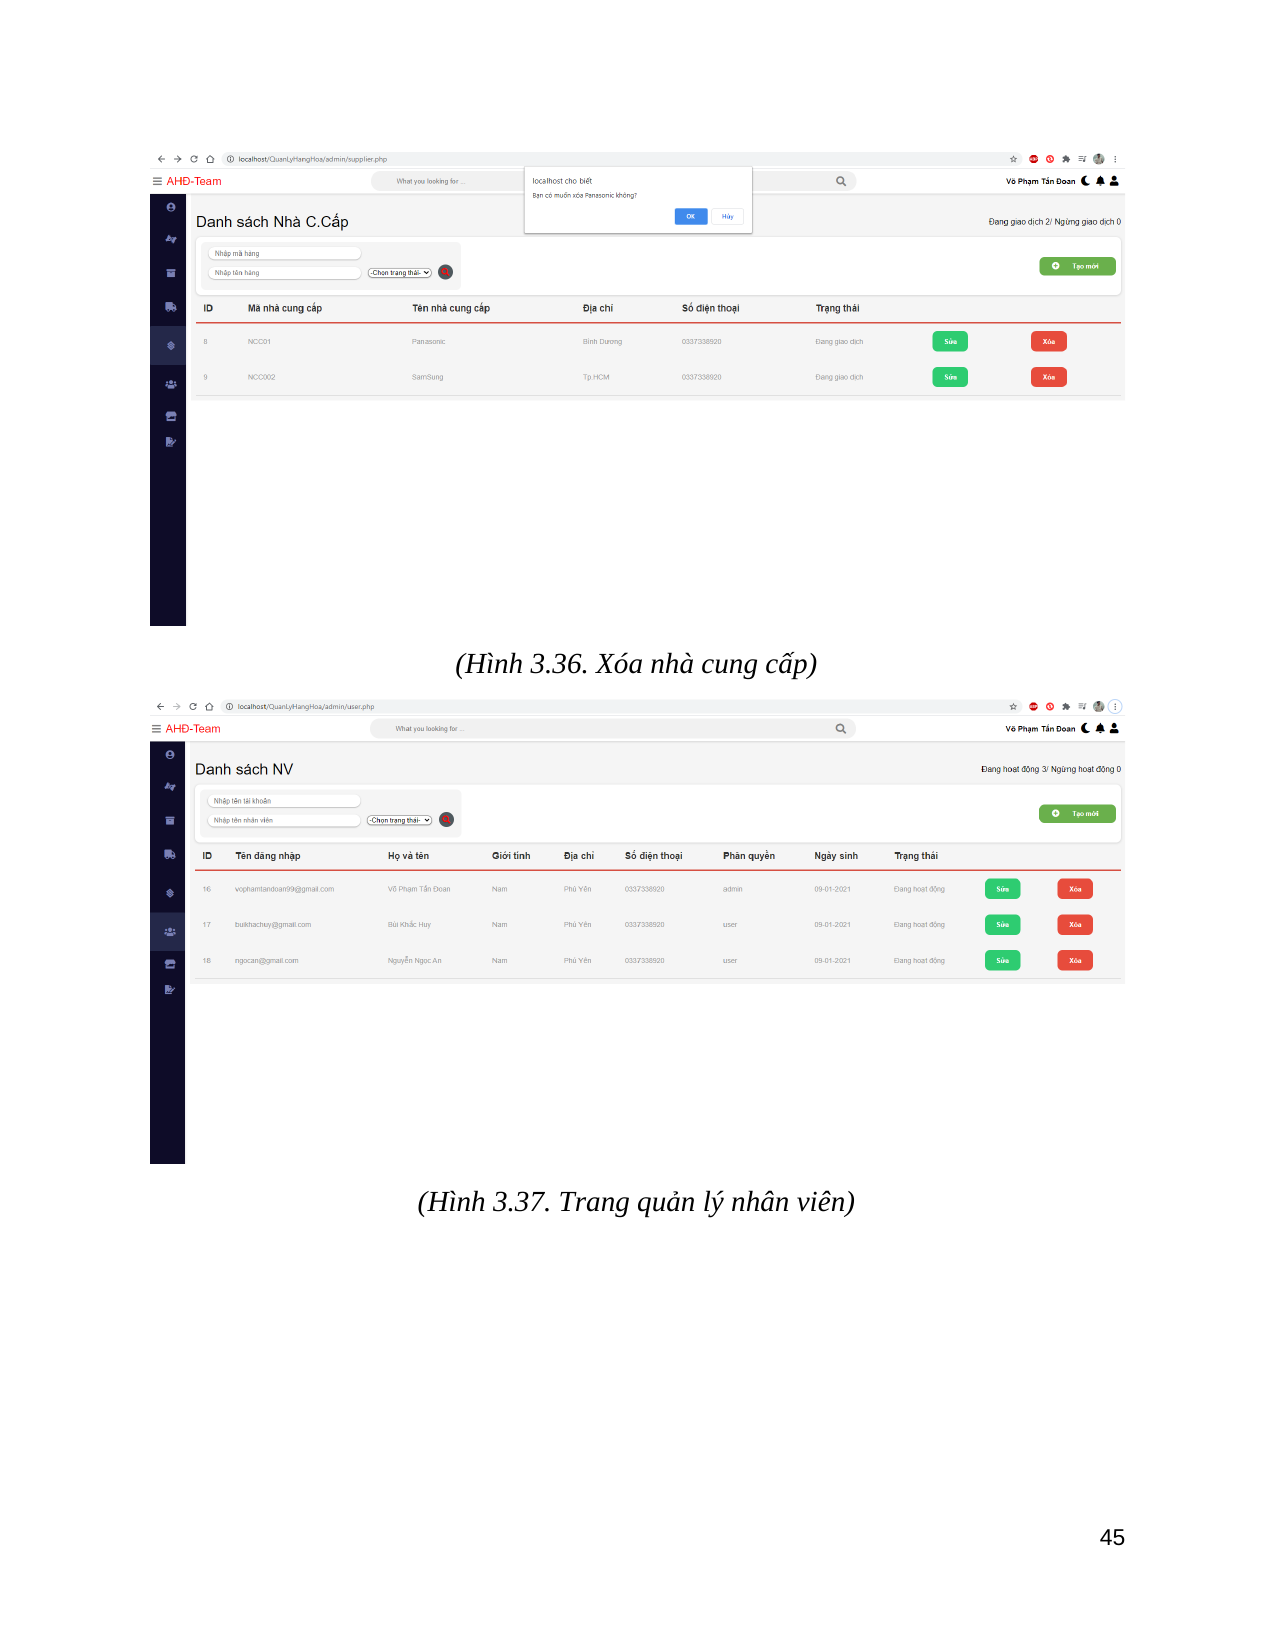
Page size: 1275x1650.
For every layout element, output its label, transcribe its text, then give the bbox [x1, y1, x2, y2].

picture [150, 150, 1125, 626]
text (Hình 3.37. Trang quản lý nhân viên) [150, 1184, 1125, 1218]
picture [150, 698, 1125, 1164]
text (Hình 3.36. Xóa nhà cung cấp) [150, 646, 1125, 680]
